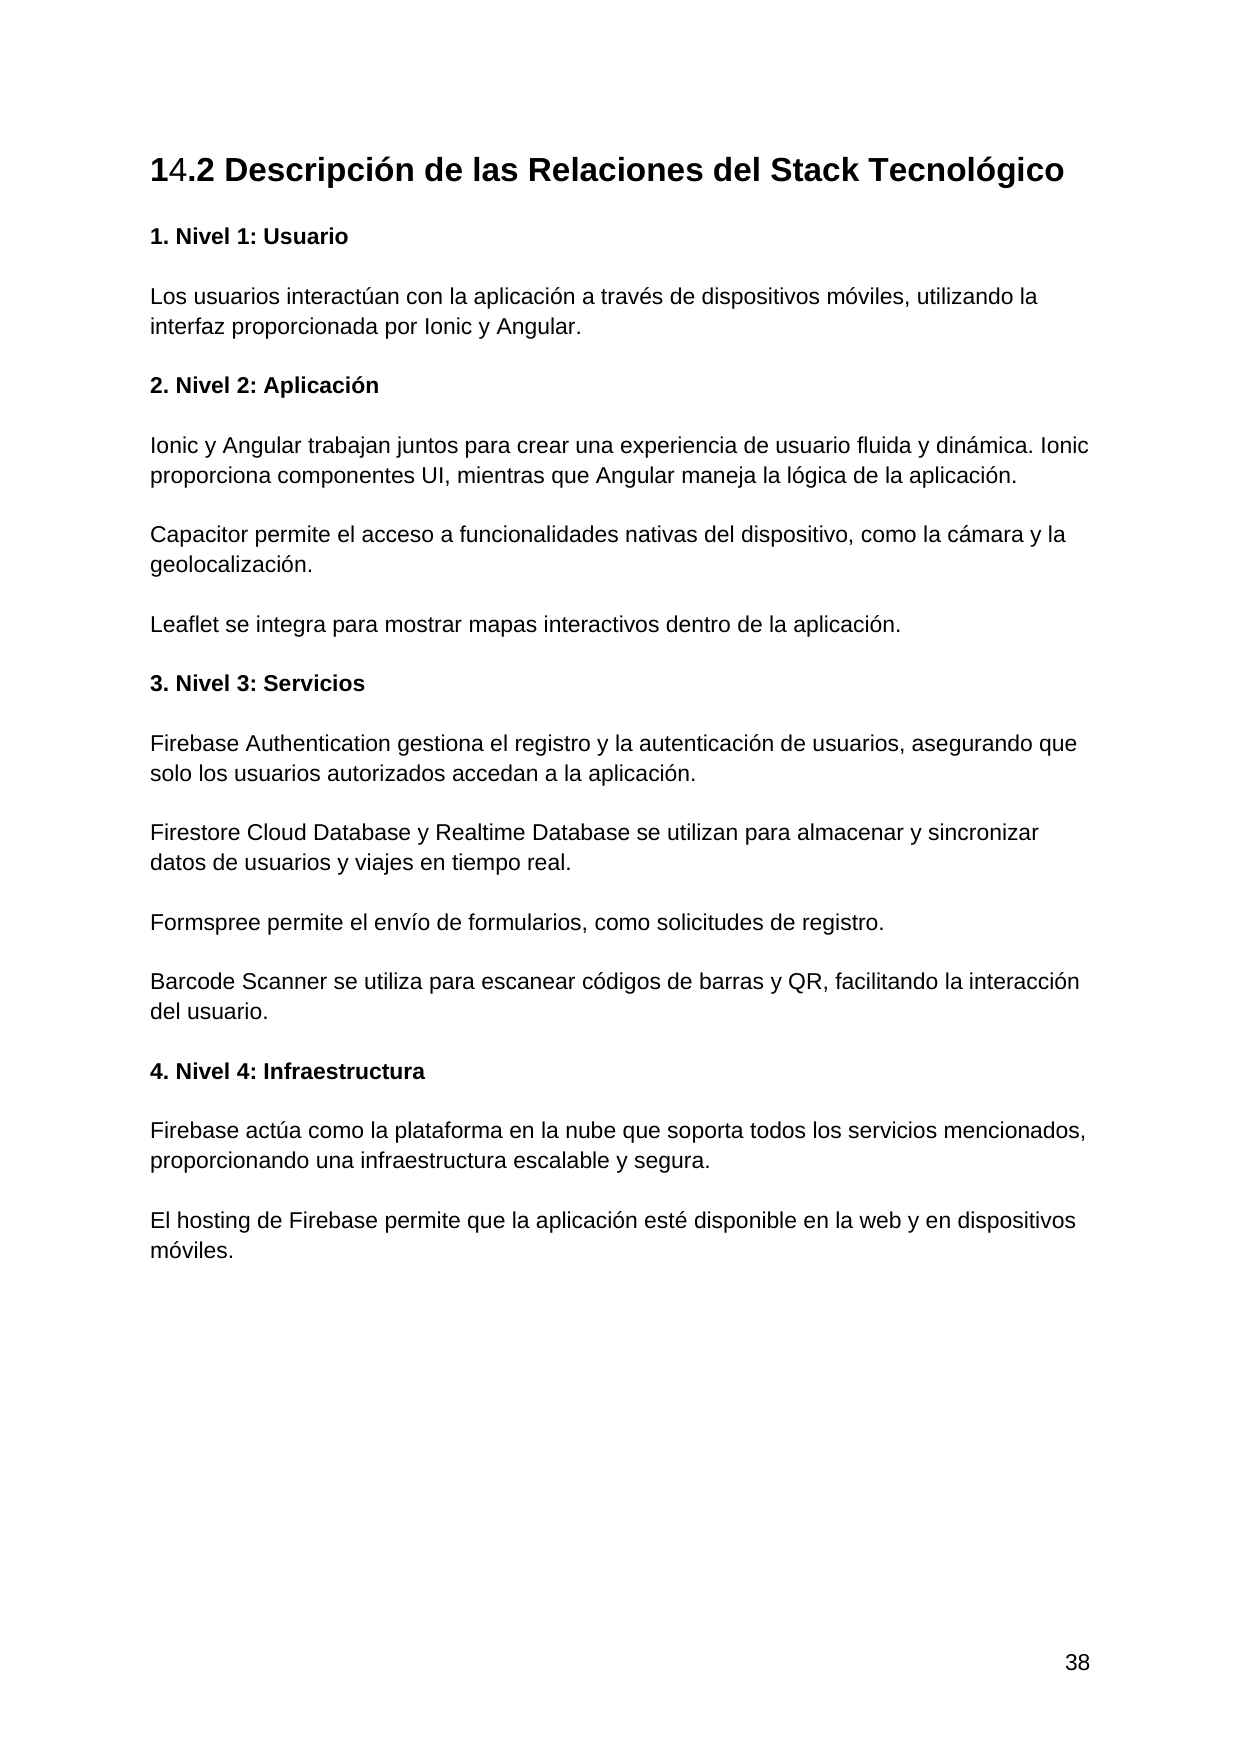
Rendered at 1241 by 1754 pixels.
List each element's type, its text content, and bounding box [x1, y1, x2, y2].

text 1. Nivel 1: Usuario [150, 223, 1090, 250]
text Capacitor permite el acceso a funcionalidades nativas del dispositivo, como la cámara y la geolocalización. [150, 521, 1090, 578]
text 2. Nivel 2: Aplicación [150, 372, 1090, 399]
text Formspree permite el envío de formularios, como solicitudes de registro. [150, 909, 1090, 935]
text 4. Nivel 4: Infraestructura [150, 1058, 1090, 1084]
text Ionic y Angular trabajan juntos para crear una experiencia de usuario fluida y dinámica. Ionic proporciona componentes UI, mientras que Angular maneja la lógica de la aplicación. [150, 432, 1090, 488]
text Firestore Cloud Database y Realtime Database se utilizan para almacenar y sincronizar datos de usuarios y viajes en tiempo real. [150, 819, 1090, 876]
text Barcode Scanner se utiliza para escanear códigos de barras y QR, facilitando la interacción del usuario. [150, 968, 1090, 1025]
text Firebase actúa como la plataforma en la nube que soporta todos los servicios mencionados, proporcionando una infraestructura escalable y segura. [150, 1117, 1090, 1174]
text Firebase Authentication gestiona el registro y la autenticación de usuarios, asegurando que solo los usuarios autorizados accedan a la aplicación. [150, 729, 1090, 786]
text El hosting de Firebase permite que la aplicación esté disponible en la web y en dispositivos móviles. [150, 1207, 1090, 1263]
text Los usuarios interactúan con la aplicación a través de dispositivos móviles, utilizando la interfaz proporcionada por Ionic y Angular. [150, 283, 1090, 339]
text 3. Nivel 3: Servicios [150, 670, 1090, 697]
text Leaflet se integra para mostrar mapas interactivos dentro de la aplicación. [150, 611, 1090, 637]
subtitle 14.2 Descripción de las Relaciones del Stack Tecnológico [150, 150, 1090, 188]
